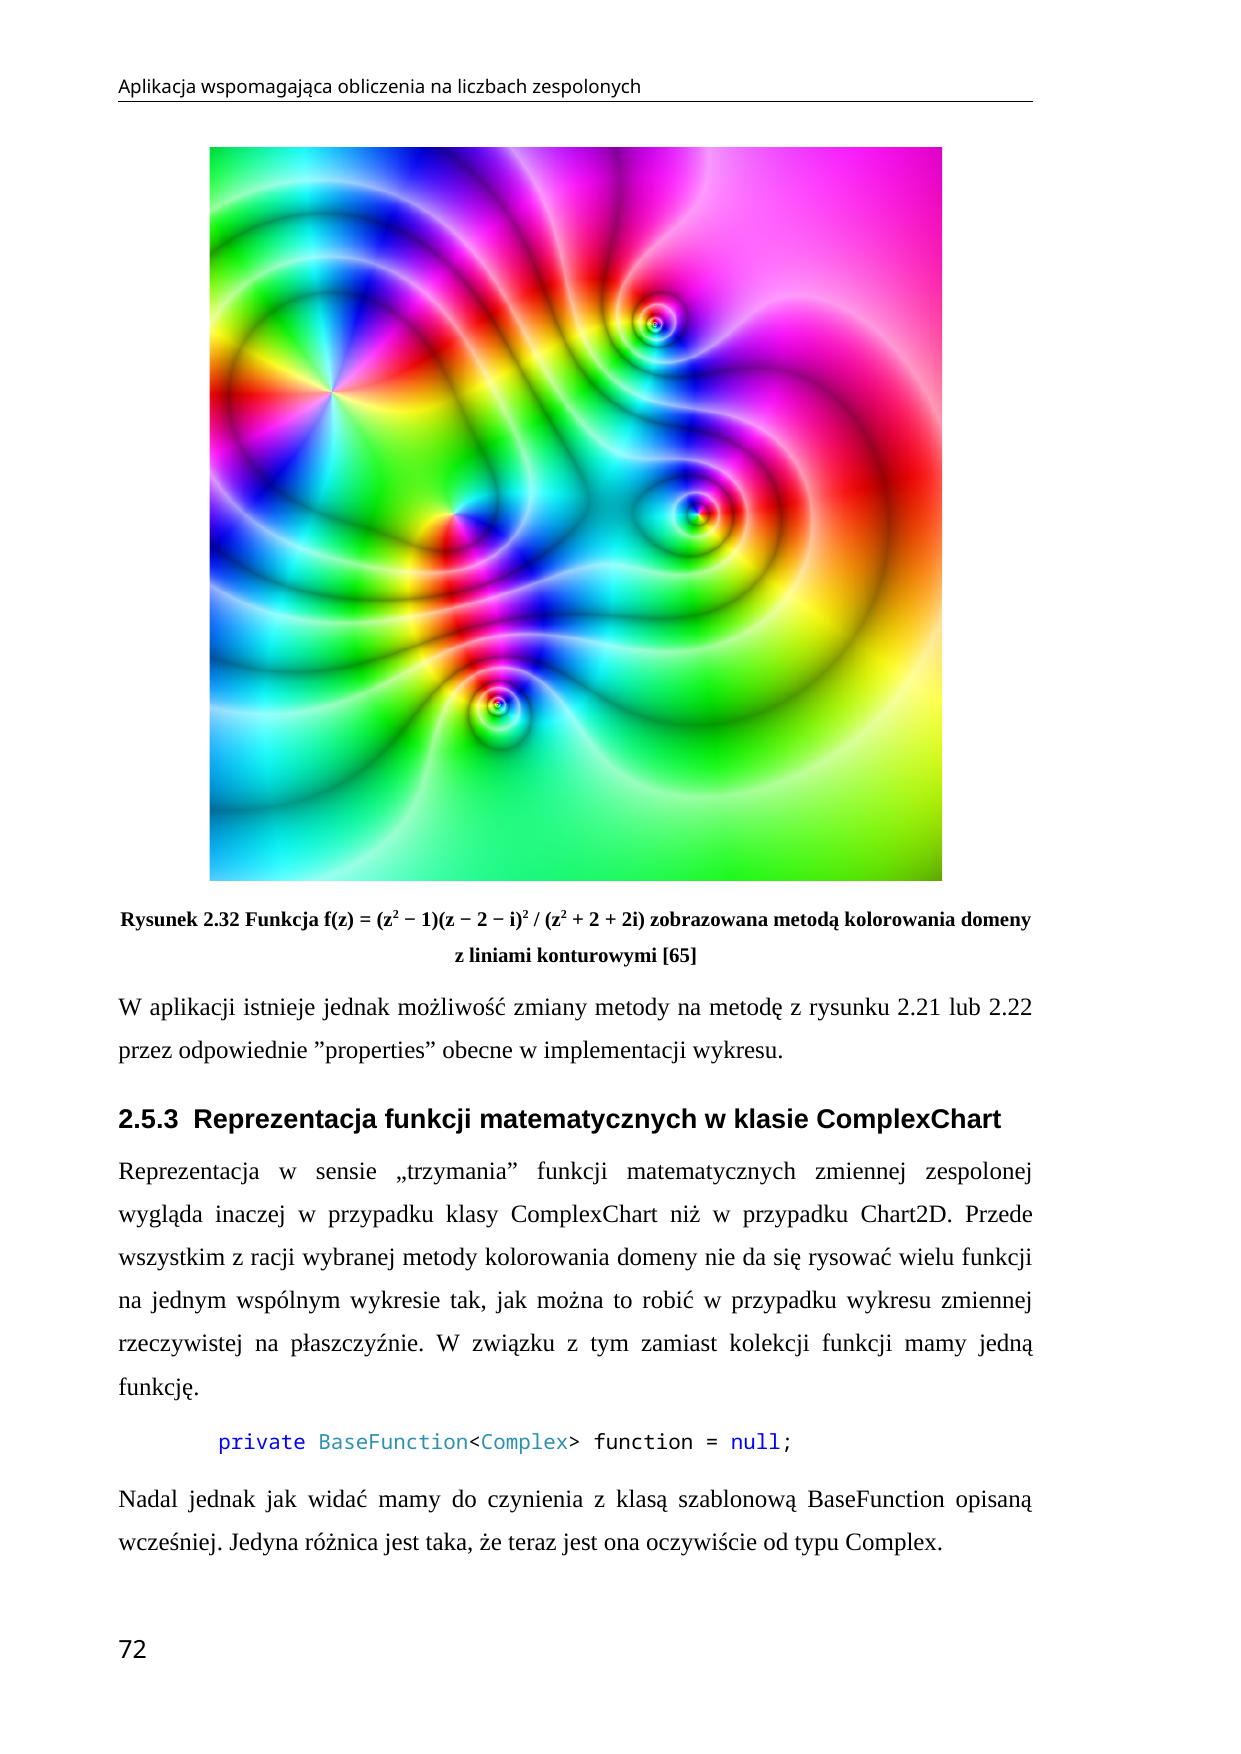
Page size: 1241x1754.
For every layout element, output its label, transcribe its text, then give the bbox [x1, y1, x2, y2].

text Reprezentacja w sensie „trzymania” funkcji matematycznych zmiennej zespolonej wygląda inaczej w przypadku klasy ComplexChart niż w przypadku Chart2D. Przede wszystkim z racji wybranej metody kolorowania domeny nie da się rysować wielu funkcji na jednym wspólnym wykresie tak, jak można to robić w przypadku wykresu zmiennej rzeczywistej na płaszczyźnie. W związku z tym zamiast kolekcji funkcji mamy jedną funkcję. [118, 1156, 1033, 1400]
text Nadal jednak jak widać mamy do czynienia z klasą szablonową BaseFunction opisaną wcześniej. Jedyna różnica jest taka, że teraz jest ona oczywiście od typu Complex. [118, 1484, 1033, 1556]
picture [209, 147, 943, 881]
text private BaseFunction<Complex> function = null; [118, 1427, 1033, 1456]
subtitle Reprezentacja funkcji matematycznych w klasie ComplexChart [118, 1103, 1033, 1134]
text W aplikacji istnieje jednak możliwość zmiany metody na metodę z rysunku 2.21 lub 2.22 przez odpowiednie ”properties” obecne w implementacji wykresu. [118, 992, 1033, 1063]
text Rysunek 2.26 Funkcja f(z) = (z2 − 1)(z − 2 − i)2 / (z2 + 2 + 2i) zobrazowana metodą kolorowania domeny z liniami konturowymi [65] [118, 907, 1033, 967]
